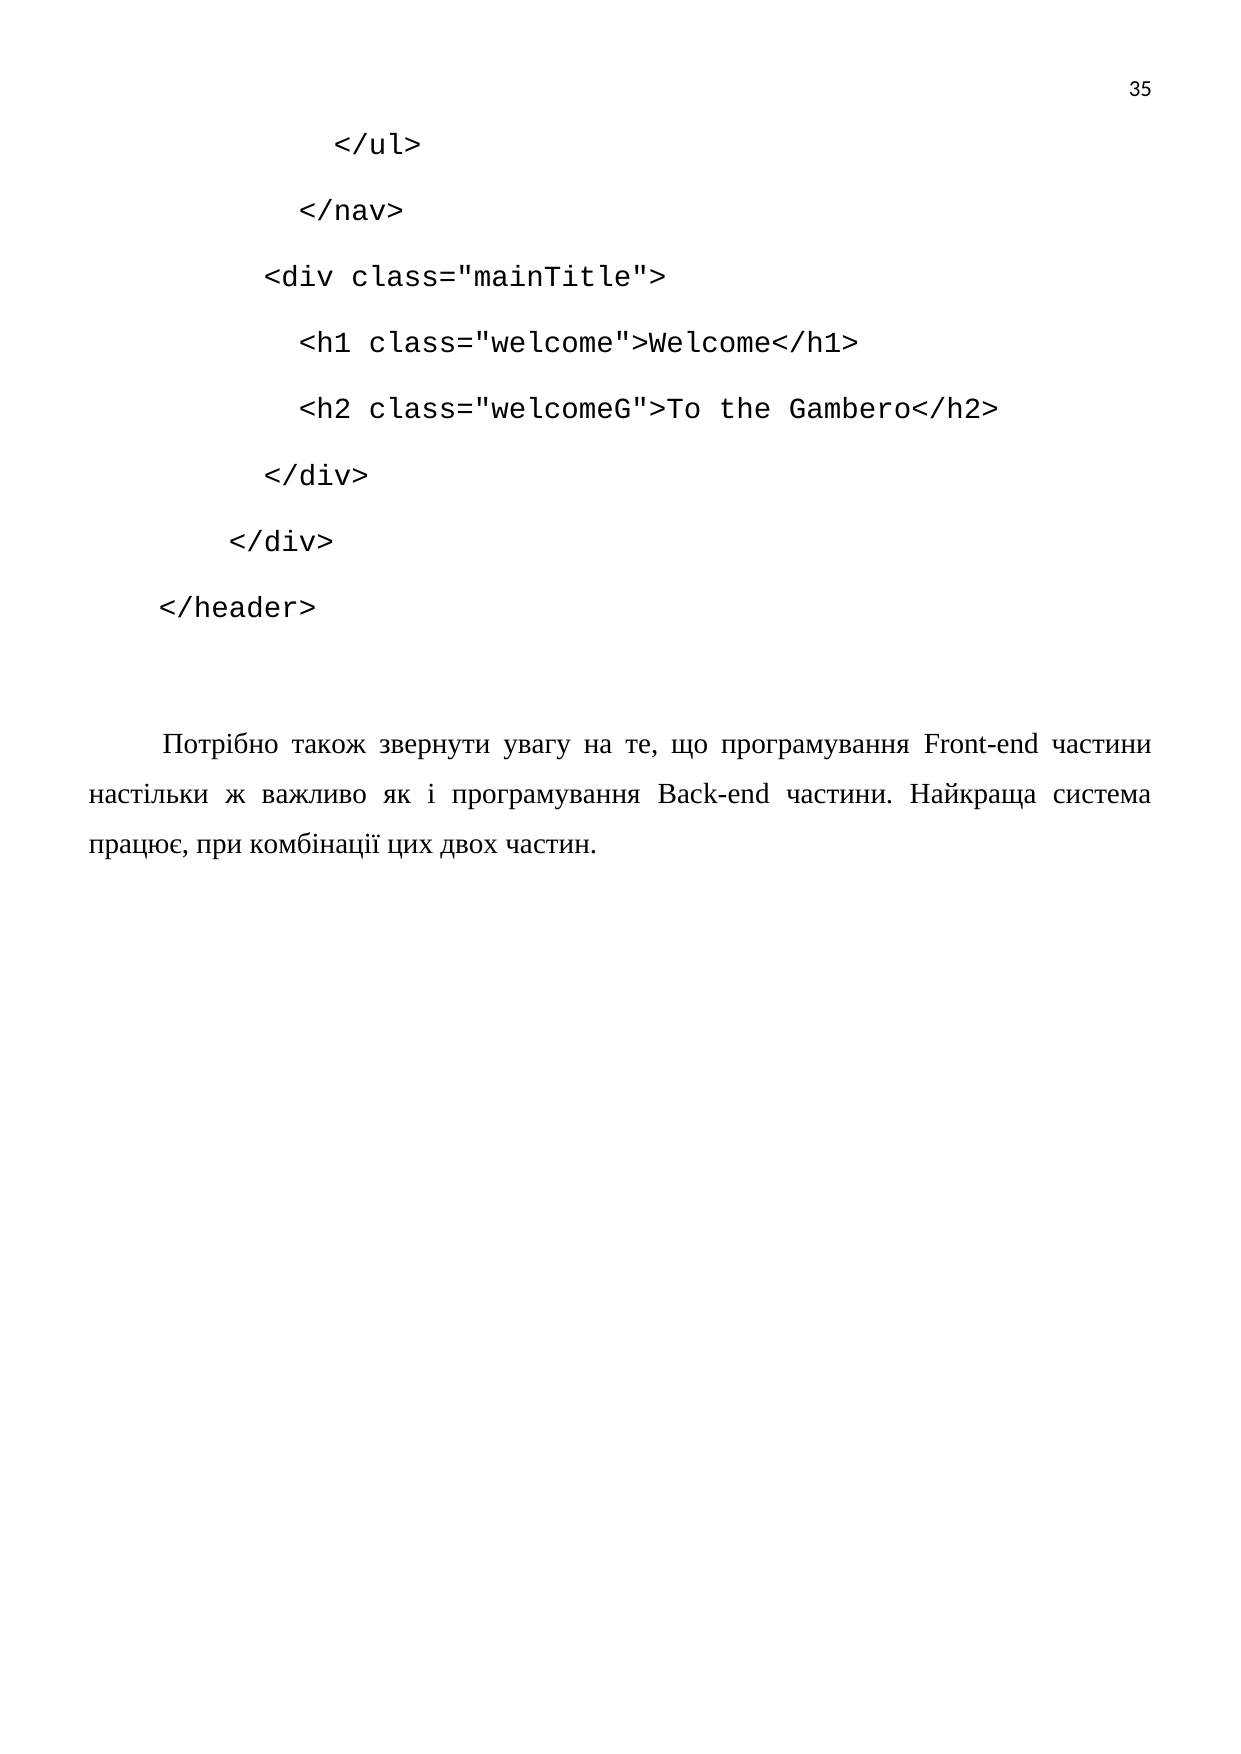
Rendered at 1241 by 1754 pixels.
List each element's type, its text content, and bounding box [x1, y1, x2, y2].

text </header> [89, 593, 1152, 626]
text </nav> [89, 196, 1152, 229]
text <div class="mainTitle"> [89, 262, 1152, 295]
text <h1 class="welcome">Welcome</h1> [89, 328, 1152, 361]
text </div> [89, 527, 1152, 560]
text <h2 class="welcomeG">To the Gambero</h2> [89, 394, 1152, 427]
text </div> [89, 461, 1152, 494]
text Потрібно також звернути увагу на те, що програмування Front-end частини настільки ж важливо як і програмування Back-end частини. Найкраща система працює, при комбінації цих двох частин. [89, 726, 1152, 860]
text </ul> [89, 130, 1152, 163]
